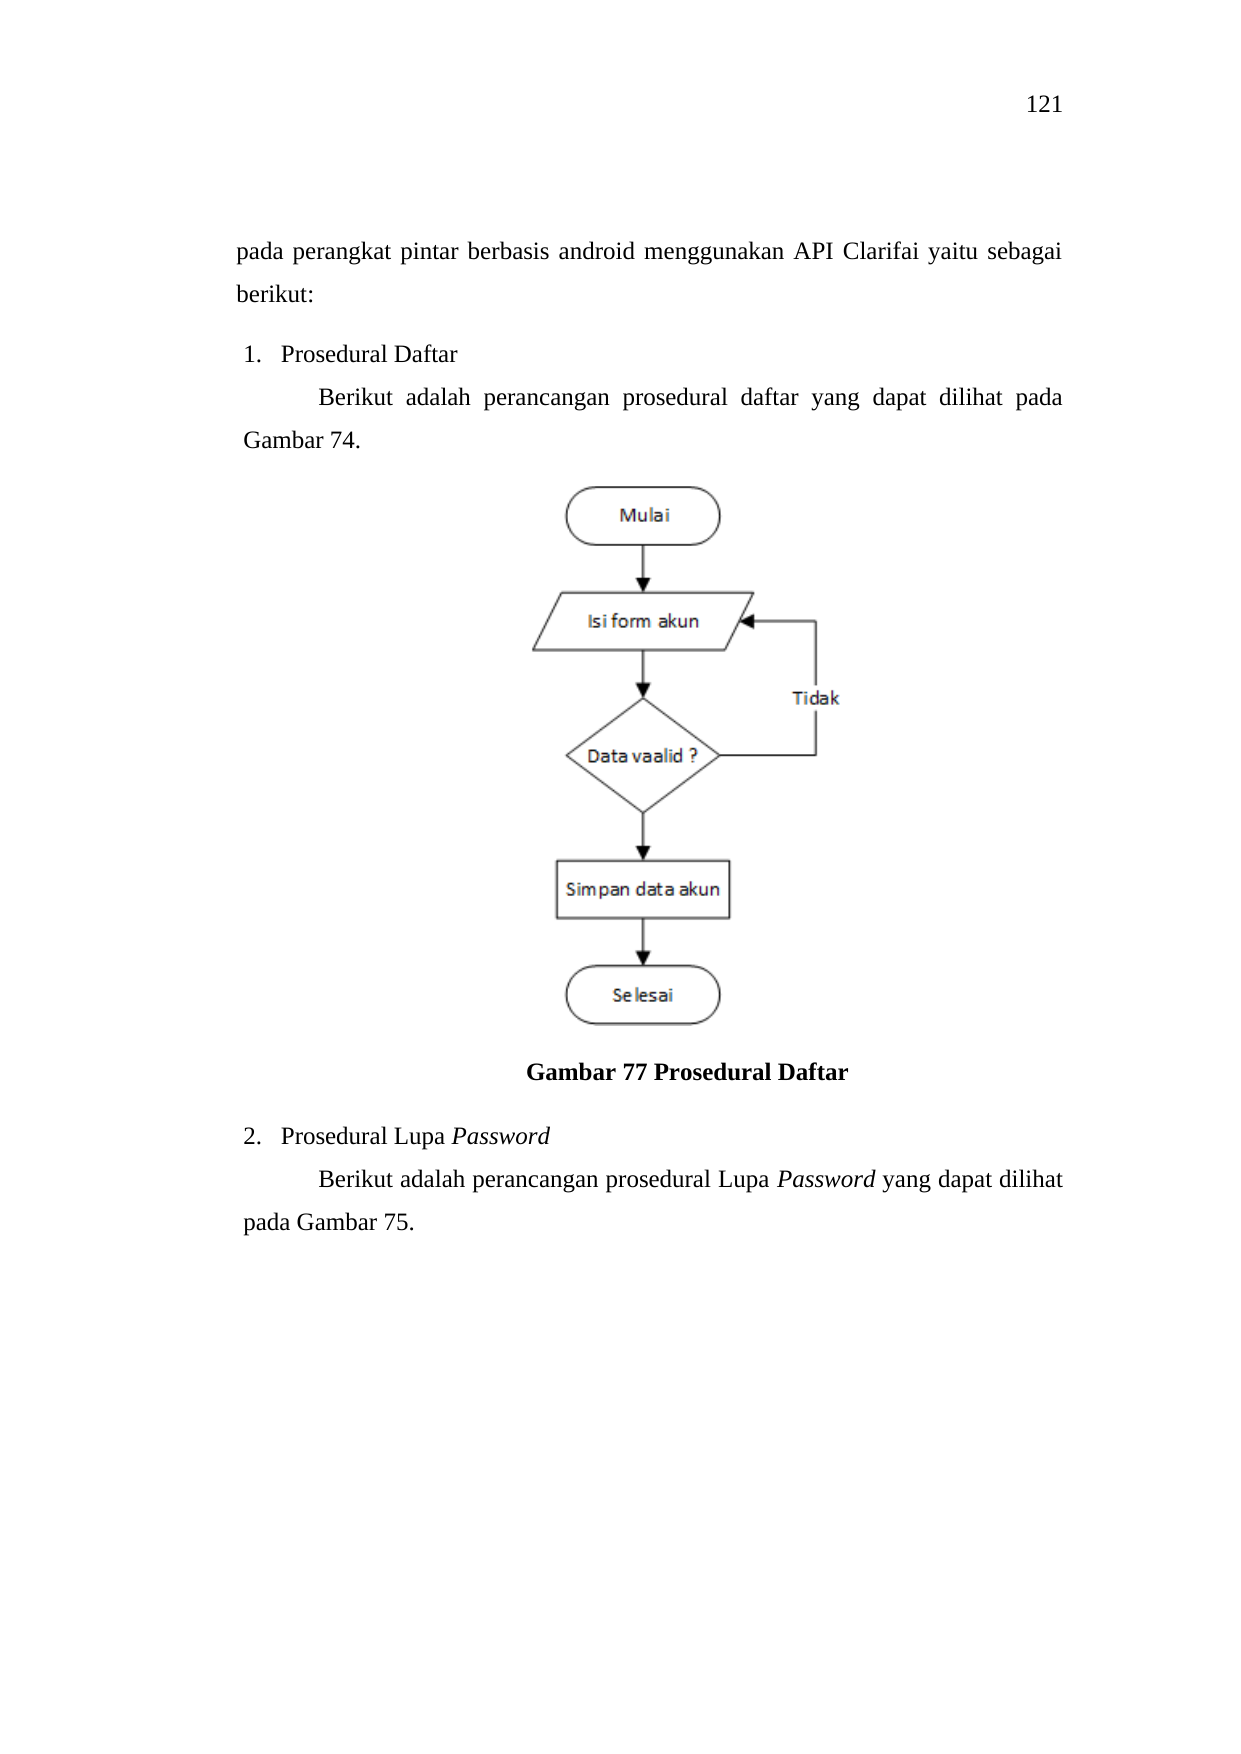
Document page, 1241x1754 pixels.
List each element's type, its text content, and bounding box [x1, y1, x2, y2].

list Prosedural Lupa Password [243, 1121, 1063, 1149]
text Berikut adalah perancangan prosedural daftar yang dapat dilihat pada Gambar 74. [243, 382, 1063, 454]
picture [531, 485, 851, 1026]
text Berikut adalah perancangan prosedural Lupa Password yang dapat dilihat pada Gambar 75. [243, 1164, 1063, 1236]
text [236, 236, 1063, 308]
list Prosedural Daftar [243, 339, 1063, 368]
